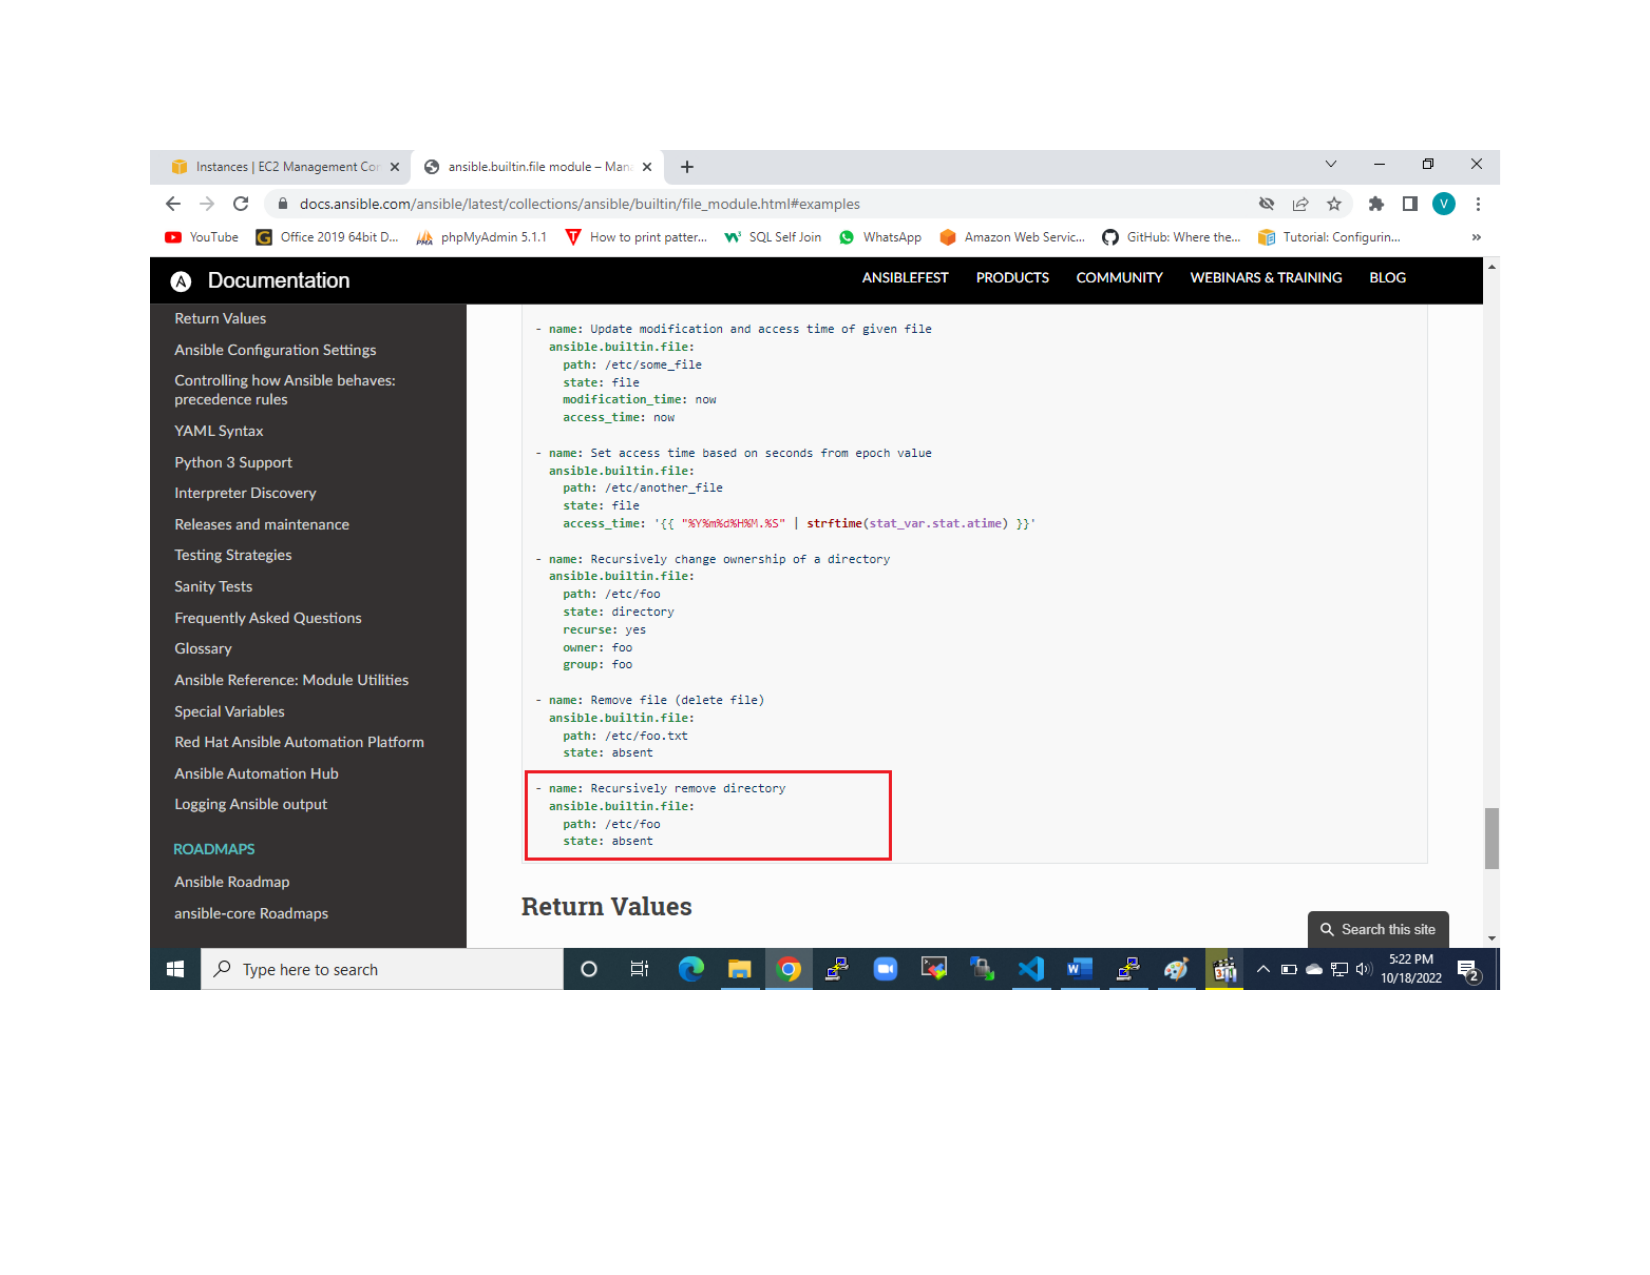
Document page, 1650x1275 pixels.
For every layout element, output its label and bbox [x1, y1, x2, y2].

picture [150, 150, 1500, 990]
